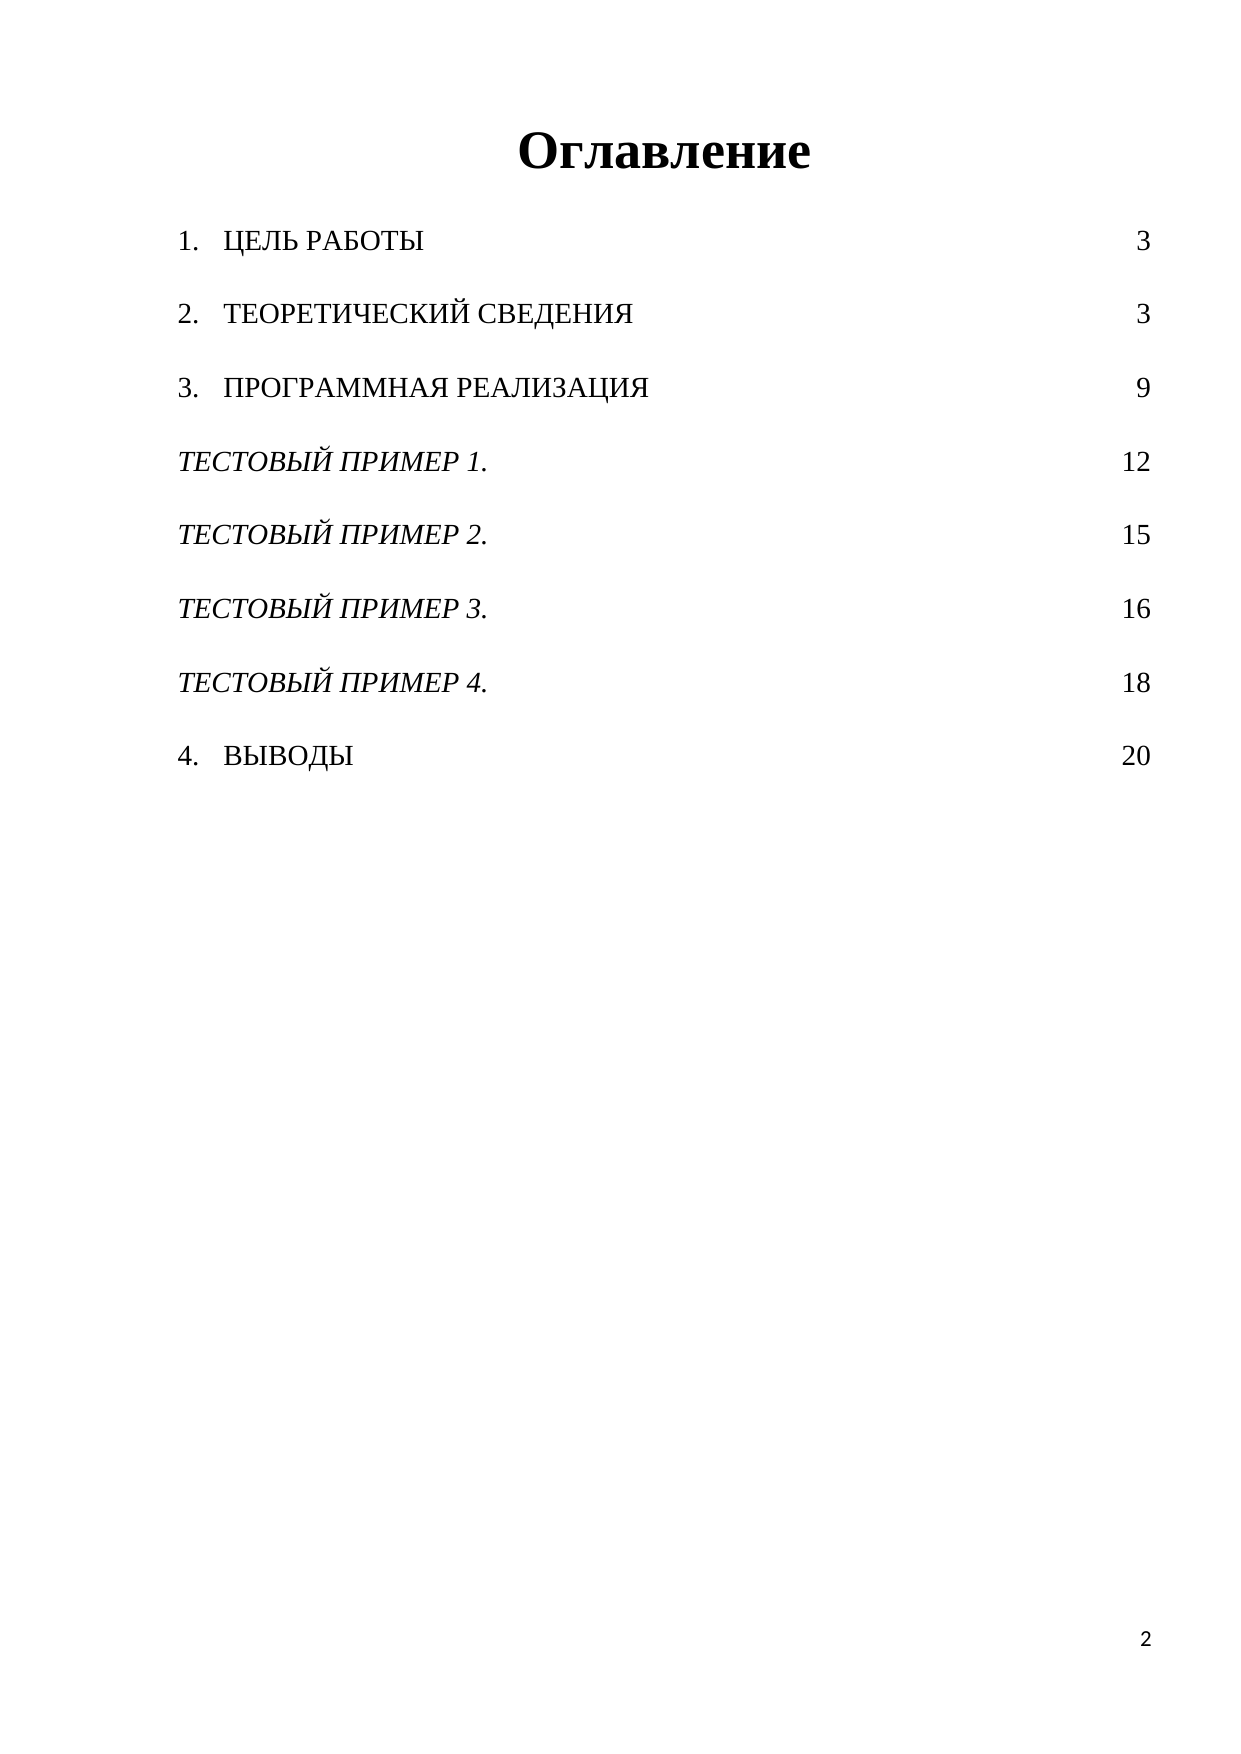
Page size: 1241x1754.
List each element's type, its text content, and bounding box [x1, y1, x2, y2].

text Оглавление [177, 118, 1152, 180]
text 2. Теоретический сведения 3 [177, 296, 1152, 330]
text Тестовый пример 3. 16 [177, 591, 1152, 624]
text Тестовый пример 4. 18 [177, 665, 1152, 698]
text Тестовый пример 1. 12 [177, 444, 1152, 477]
text 1. Цель работы 3 [177, 223, 1152, 256]
text 3. Программная реализация 9 [177, 370, 1152, 404]
text 4. Выводы 20 [177, 738, 1152, 772]
text Тестовый пример 2. 15 [177, 517, 1152, 551]
